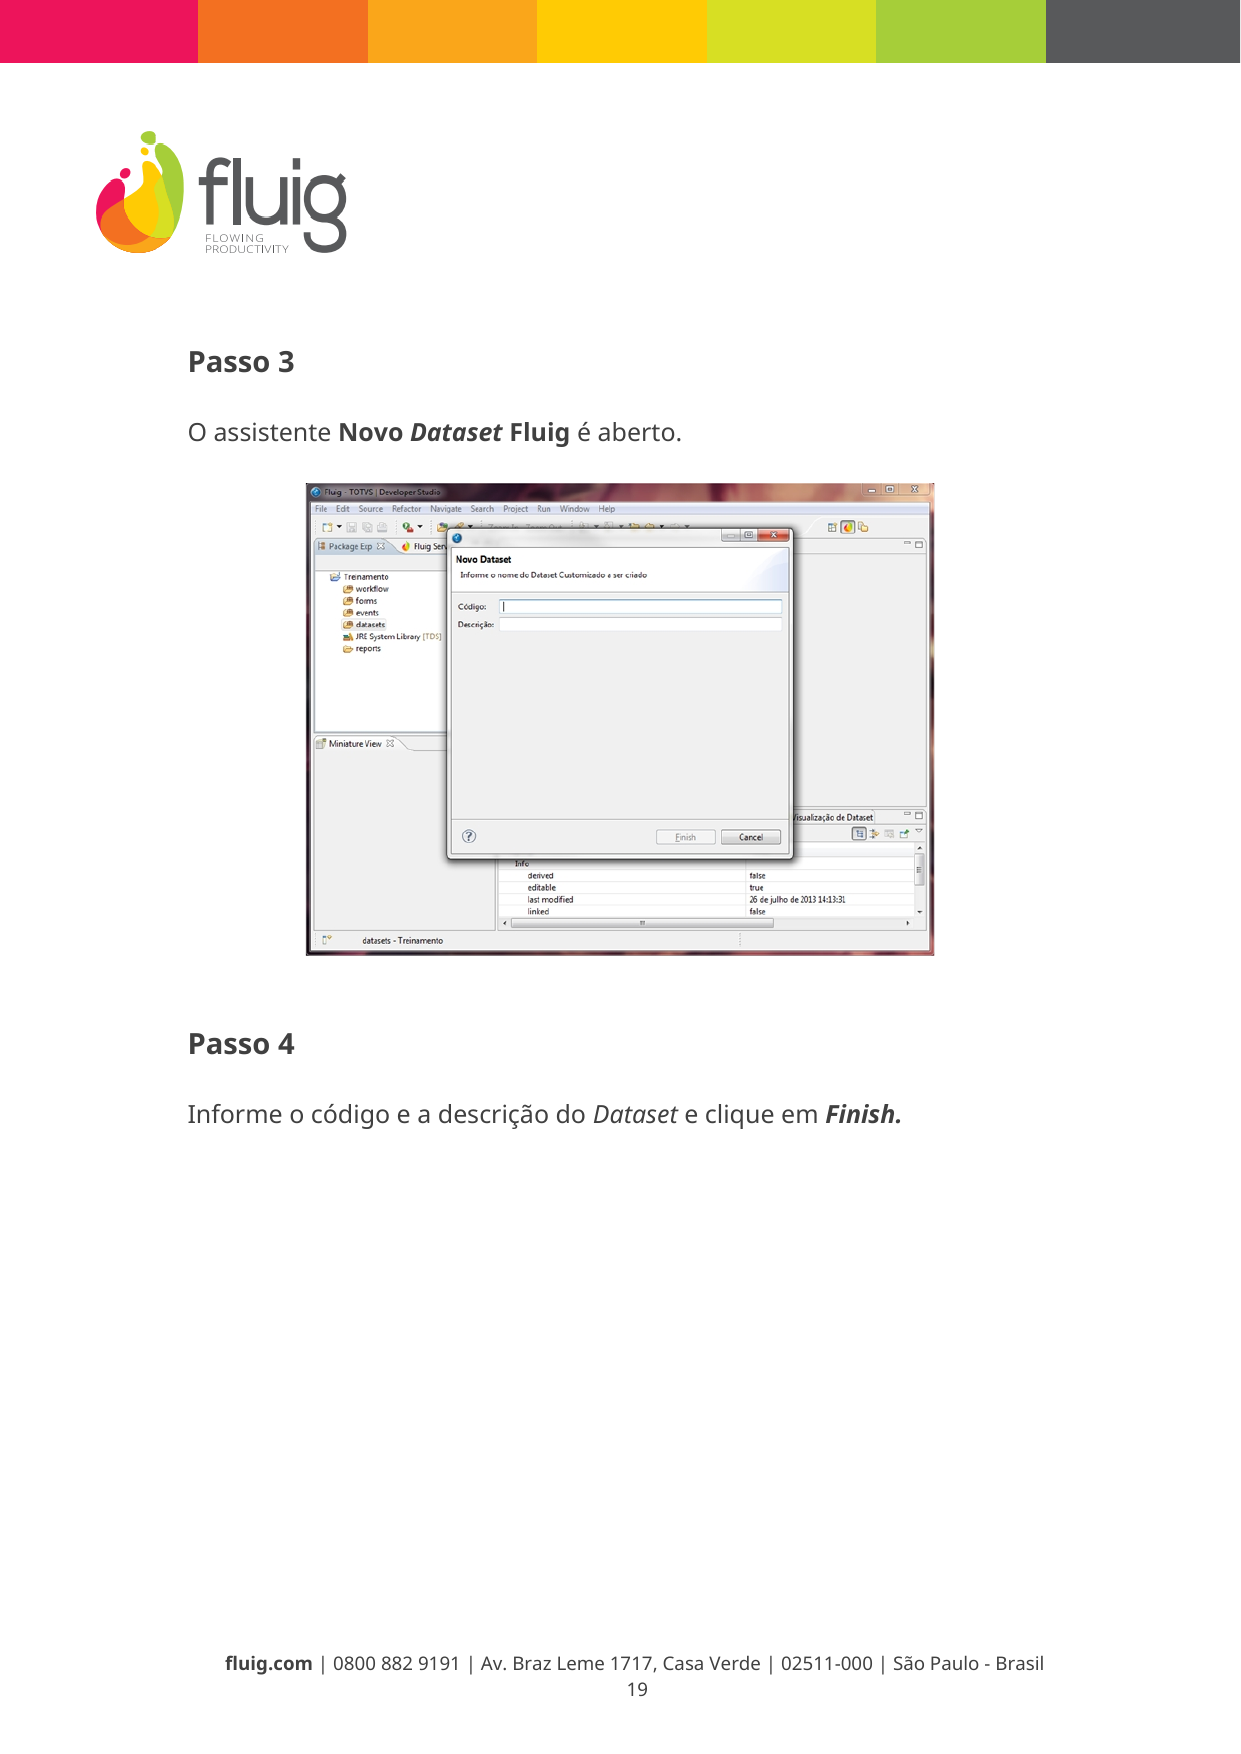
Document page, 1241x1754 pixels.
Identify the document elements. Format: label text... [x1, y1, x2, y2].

picture [305, 483, 935, 956]
text Passo 3 [187, 341, 1053, 381]
text O assistente Novo Dataset Fluig é aberto. [187, 415, 1053, 449]
text Passo 4 [187, 1023, 1053, 1063]
text Informe o código e a descrição do Dataset e clique em Finish. [187, 1097, 1053, 1131]
